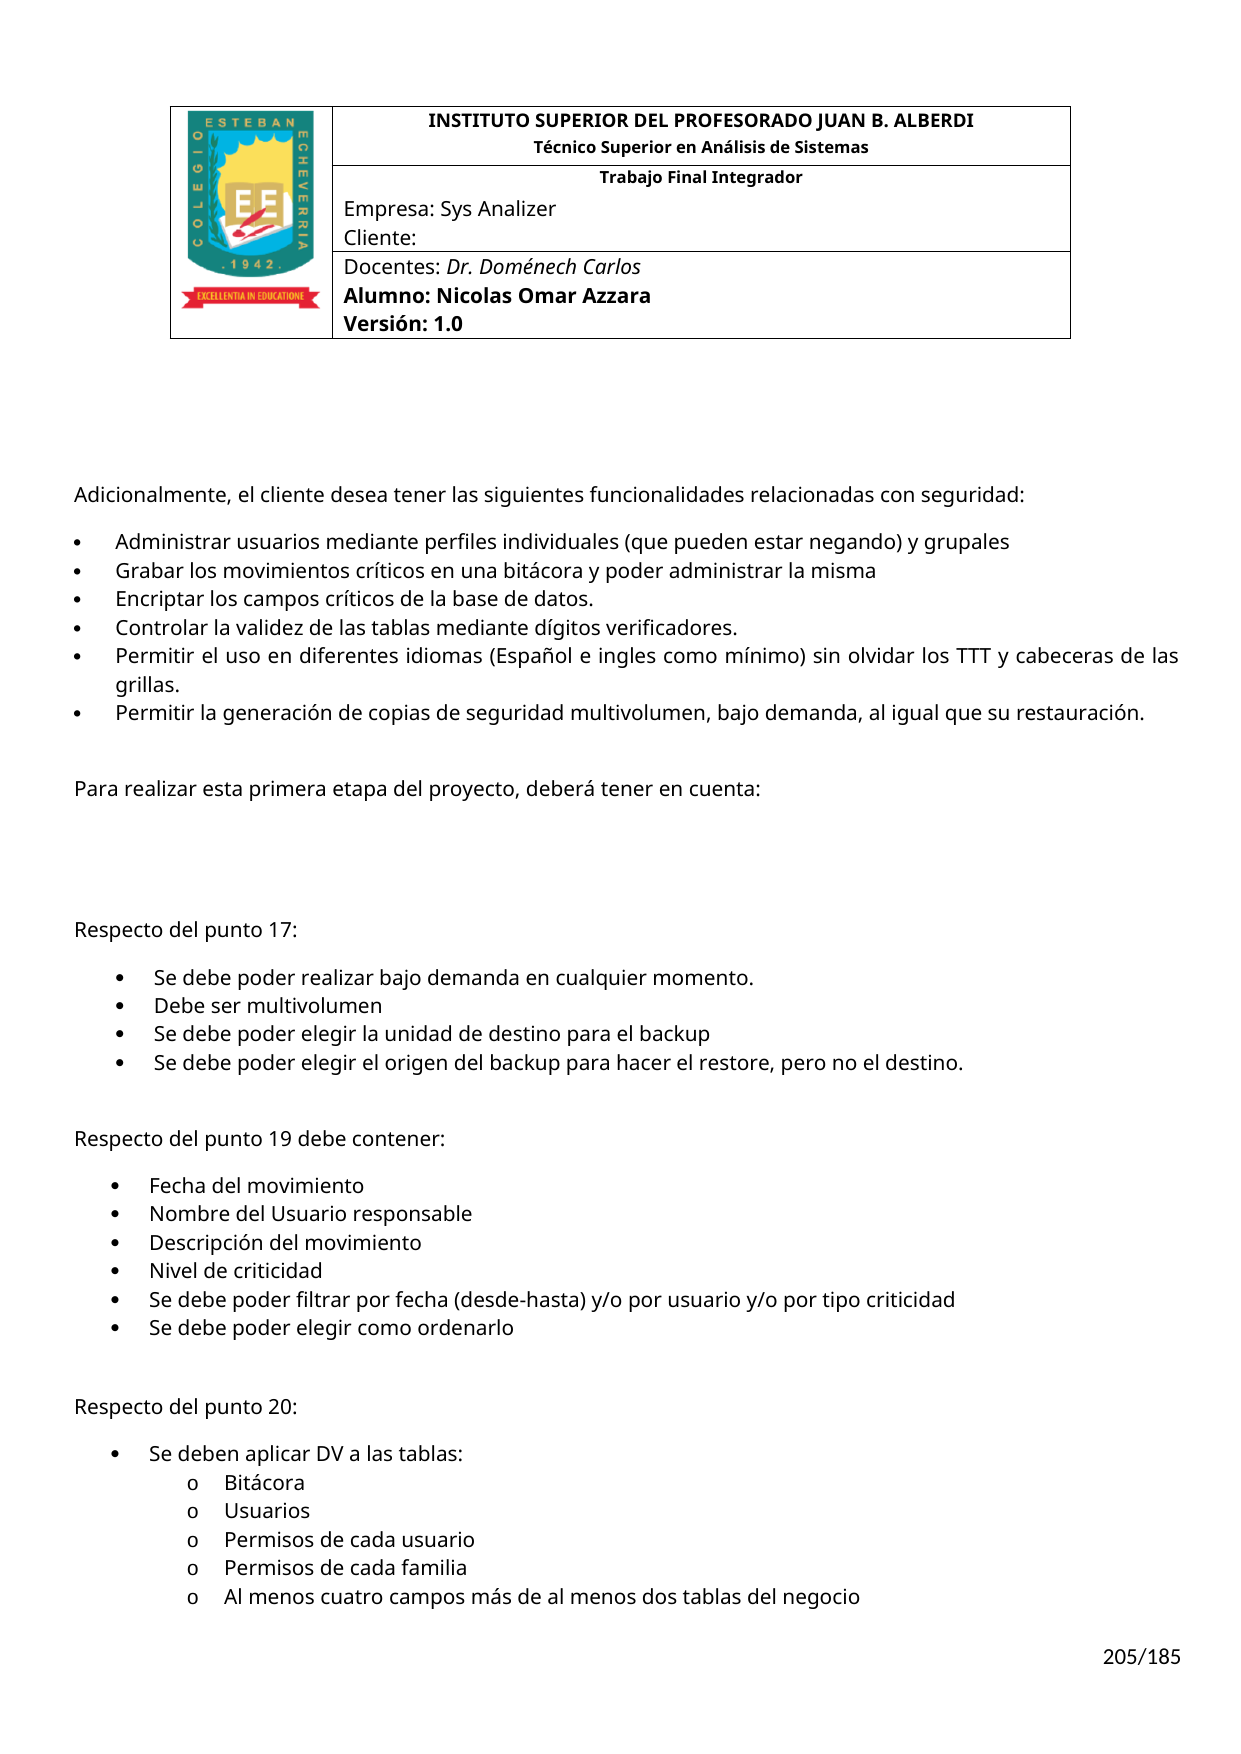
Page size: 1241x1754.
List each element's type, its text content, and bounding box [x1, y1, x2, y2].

text Para realizar esta primera etapa del proyecto, deberá tener en cuenta: [74, 774, 1181, 802]
list Al menos cuatro campos más de al menos dos tablas del negocio [186, 1582, 1181, 1610]
text Adicionalmente, el cliente desea tener las siguientes funcionalidades relacionadas con seguridad: [74, 480, 1181, 509]
list Descripción del movimiento [111, 1228, 1181, 1256]
list Permisos de cada familia [186, 1553, 1181, 1582]
picture [181, 107, 321, 322]
list Se debe poder realizar bajo demanda en cualquier momento. [116, 963, 1181, 991]
list Bitácora [186, 1468, 1181, 1496]
list Controlar la validez de las tablas mediante dígitos verificadores. [74, 613, 1181, 641]
list Nombre del Usuario responsable [111, 1199, 1181, 1228]
list Nivel de criticidad [111, 1256, 1181, 1285]
list Grabar los movimientos críticos en una bitácora y poder administrar la misma [74, 556, 1181, 584]
list Permisos de cada usuario [186, 1525, 1181, 1553]
list Fecha del movimiento [111, 1171, 1181, 1199]
list Debe ser multivolumen [116, 991, 1181, 1019]
text Respecto del punto 20: [74, 1392, 1181, 1420]
list Se debe poder elegir la unidad de destino para el backup [116, 1019, 1181, 1048]
list Se deben aplicar DV a las tablas: [111, 1439, 1181, 1468]
text Respecto del punto 19 debe contener: [74, 1124, 1181, 1152]
text Respecto del punto 17: [74, 915, 1181, 944]
list Permitir la generación de copias de seguridad multivolumen, bajo demanda, al igual que su restauración. [74, 698, 1181, 727]
list Se debe poder filtrar por fecha (desde-hasta) y/o por usuario y/o por tipo criticidad [111, 1285, 1181, 1313]
list Se debe poder elegir el origen del backup para hacer el restore, pero no el destino. [116, 1048, 1181, 1076]
list Se debe poder elegir como ordenarlo [111, 1313, 1181, 1342]
list Usuarios [186, 1496, 1181, 1525]
list Administrar usuarios mediante perfiles individuales (que pueden estar negando) y grupales [74, 527, 1181, 556]
list Permitir el uso en diferentes idiomas (Español e ingles como mínimo) sin olvidar los TTT y cabeceras de las grillas. [74, 641, 1181, 698]
list Encriptar los campos críticos de la base de datos. [74, 584, 1181, 613]
